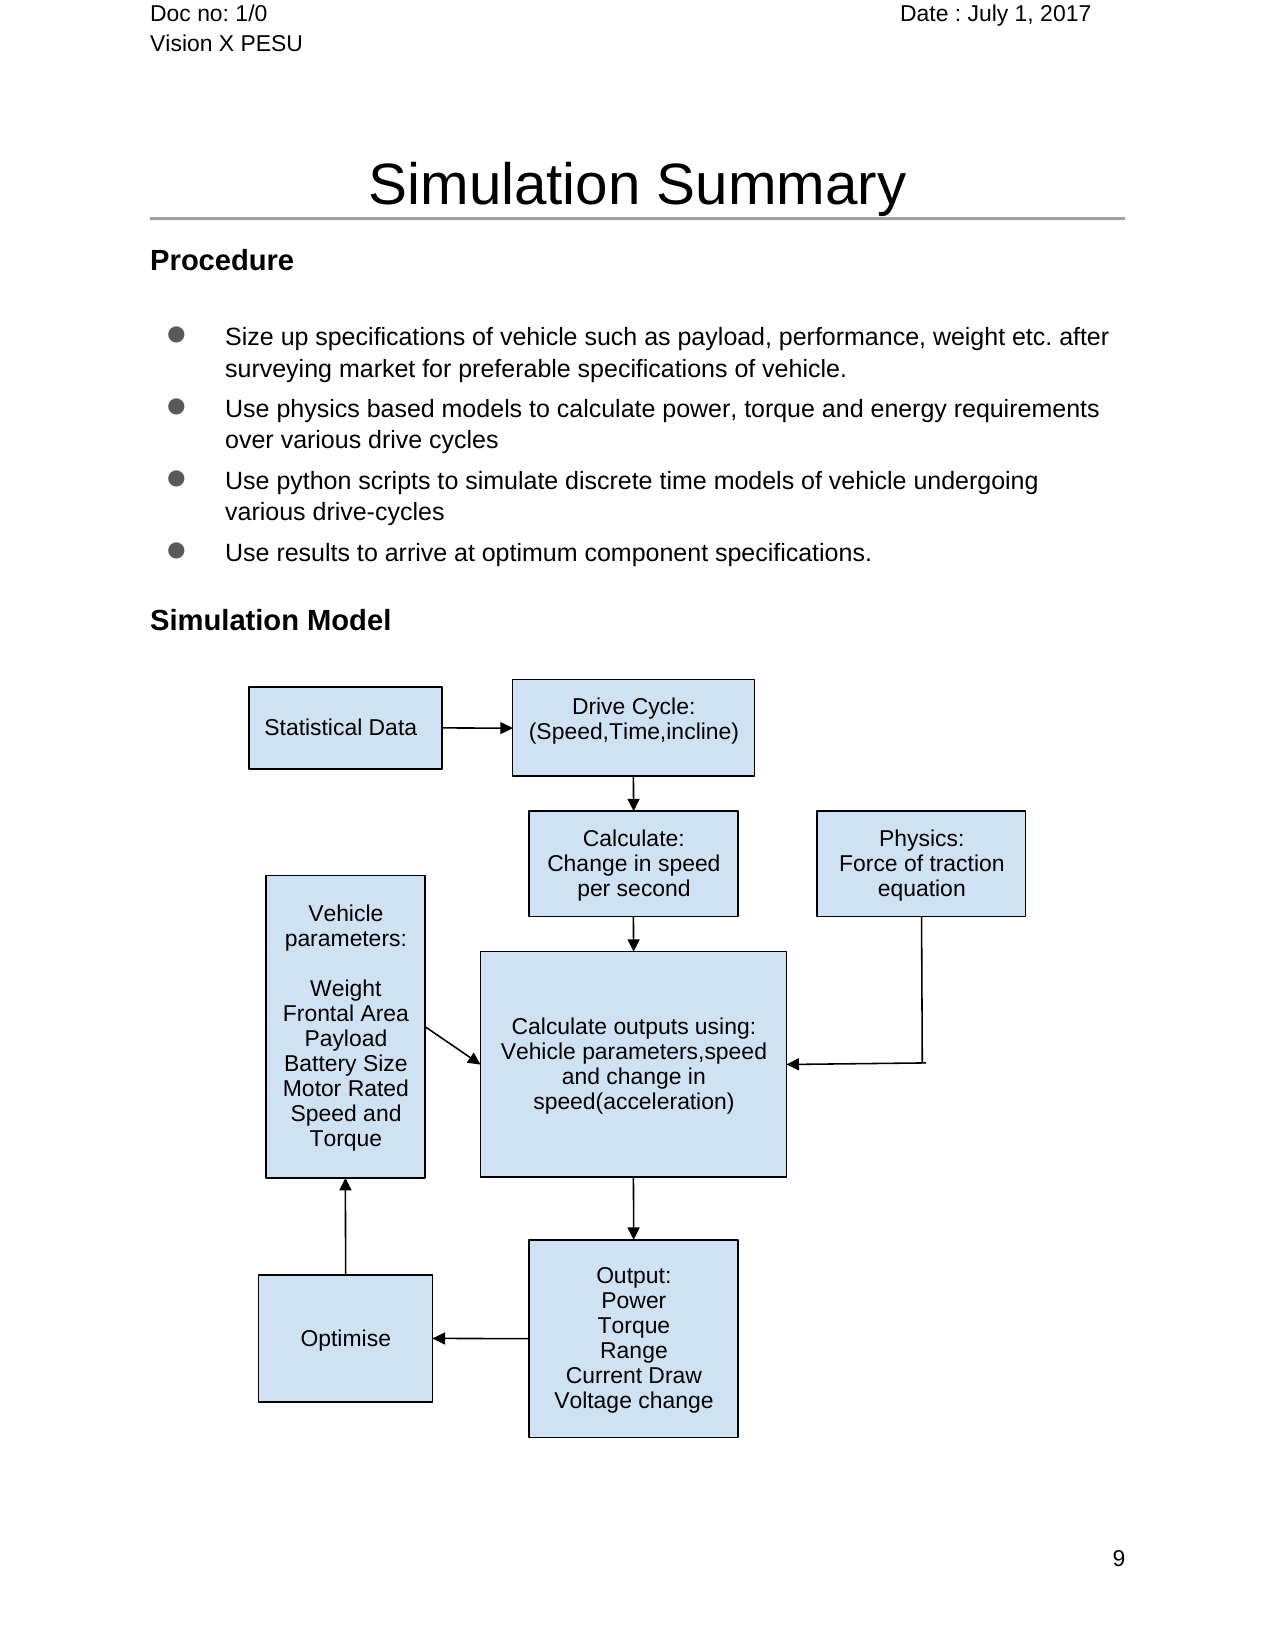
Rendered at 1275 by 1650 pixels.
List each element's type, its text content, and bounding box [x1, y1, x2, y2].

text Simulation Summary [150, 150, 1125, 217]
list Size up specifications of vehicle such as payload, performance, weight etc. after surveying market for preferable specifications of vehicle. [187, 311, 1125, 382]
list Use physics based models to calculate power, torque and energy requirements over various drive cycles [187, 382, 1125, 454]
text Procedure [150, 243, 1125, 277]
list Use python scripts to simulate discrete time models of vehicle undergoing various drive-cycles [187, 454, 1125, 526]
list Use results to arrive at optimum component specifications. [187, 526, 1125, 569]
text Simulation Model [150, 603, 1125, 636]
